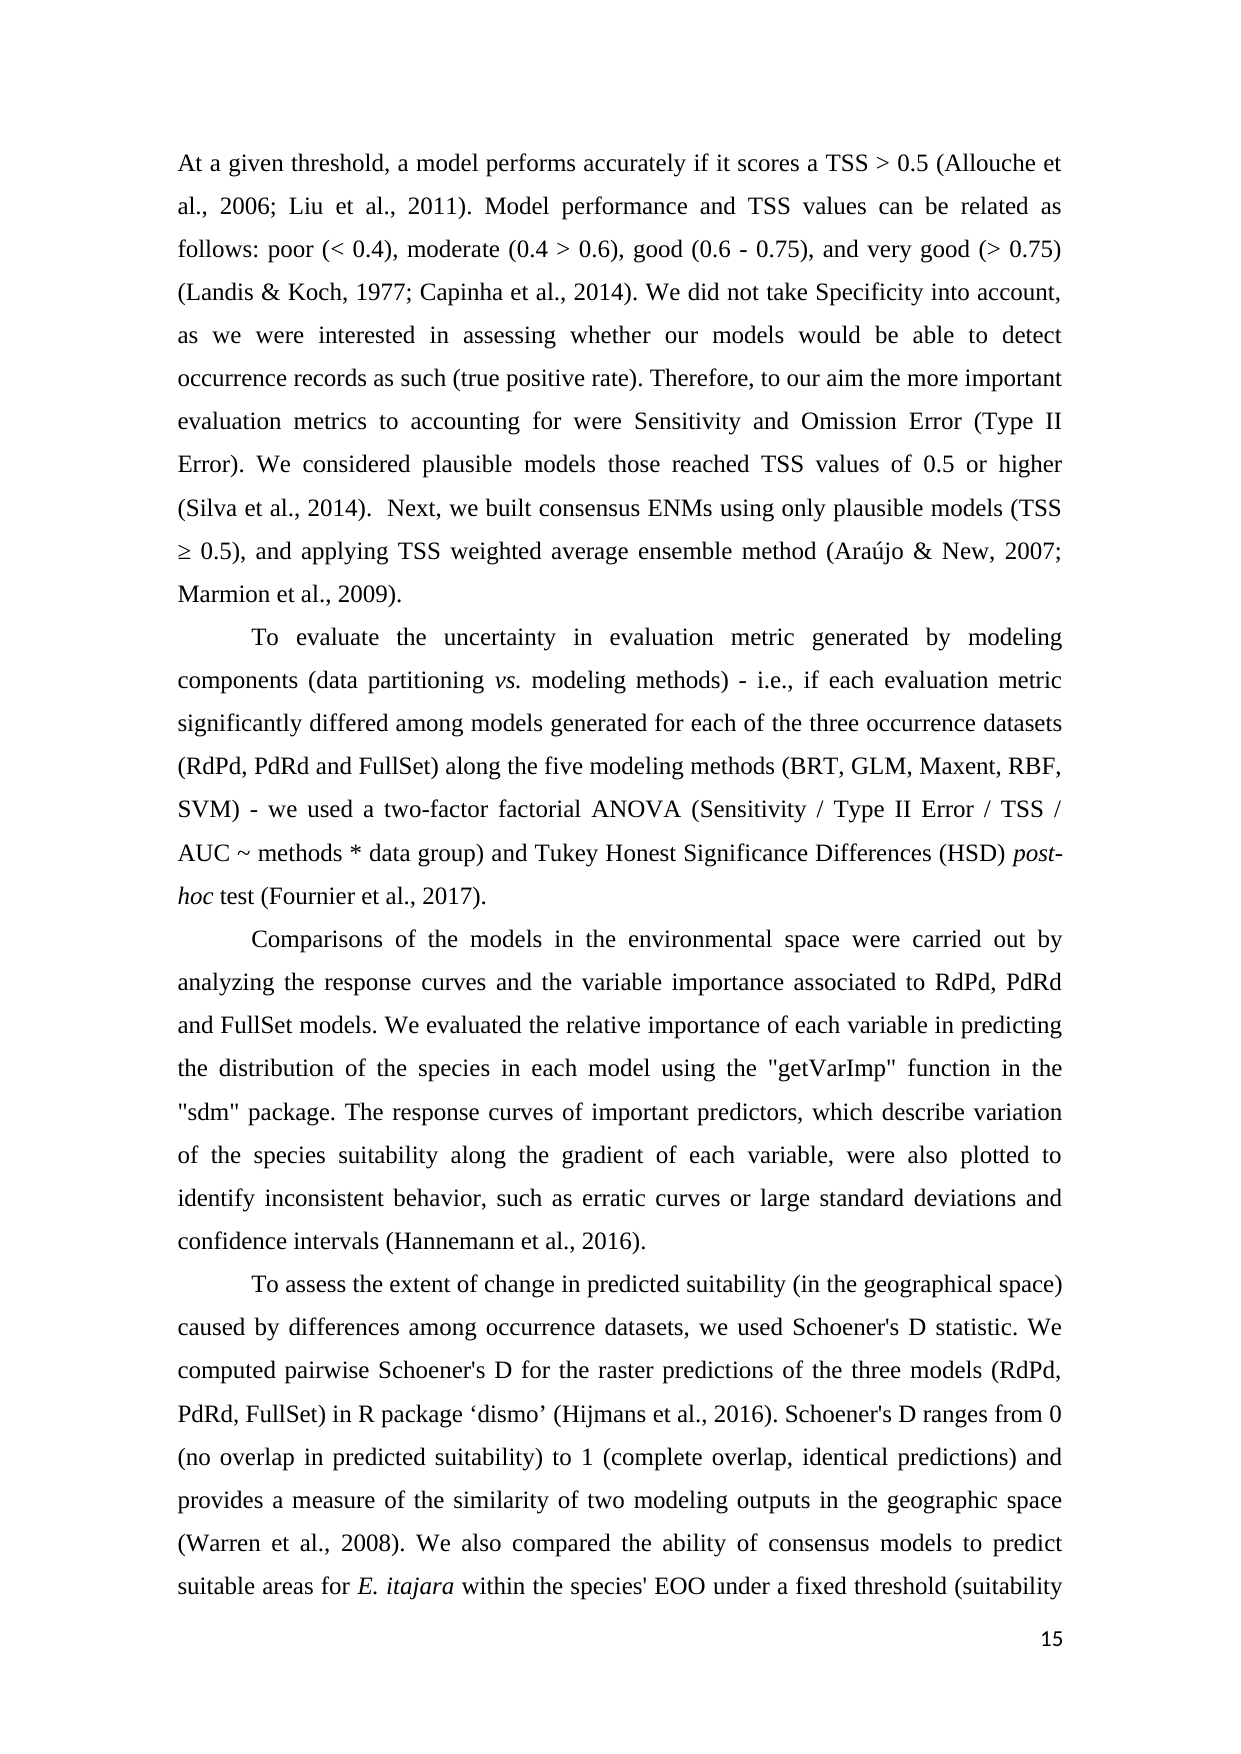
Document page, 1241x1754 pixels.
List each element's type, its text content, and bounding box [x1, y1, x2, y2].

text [177, 148, 1063, 608]
text Comparisons of the models in the environmental space were carried out by analyzing the response curves and the variable importance associated to RdPd, PdRd and FullSet models. We evaluated the relative importance of each variable in predicting the distribution of the species in each model using the "getVarImp" function in the "sdm" package. The response curves of important predictors, which describe variation of the species suitability along the gradient of each variable, were also plotted to identify inconsistent behavior, such as erratic curves or large standard deviations and confidence intervals (Hannemann et al., 2016). [177, 924, 1063, 1255]
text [177, 1269, 1063, 1600]
text To evaluate the uncertainty in evaluation metric generated by modeling components (data partitioning vs. modeling methods) - i.e., if each evaluation metric significantly differed among models generated for each of the three occurrence datasets (RdPd, PdRd and FullSet) along the five modeling methods (BRT, GLM, Maxent, RBF, SVM) - we used a two-factor factorial ANOVA (Sensitivity / Type II Error / TSS / AUC ~ methods * data group) and Tukey Honest Significance Differences (HSD) post-hoc test (Fournier et al., 2017). [177, 622, 1063, 909]
